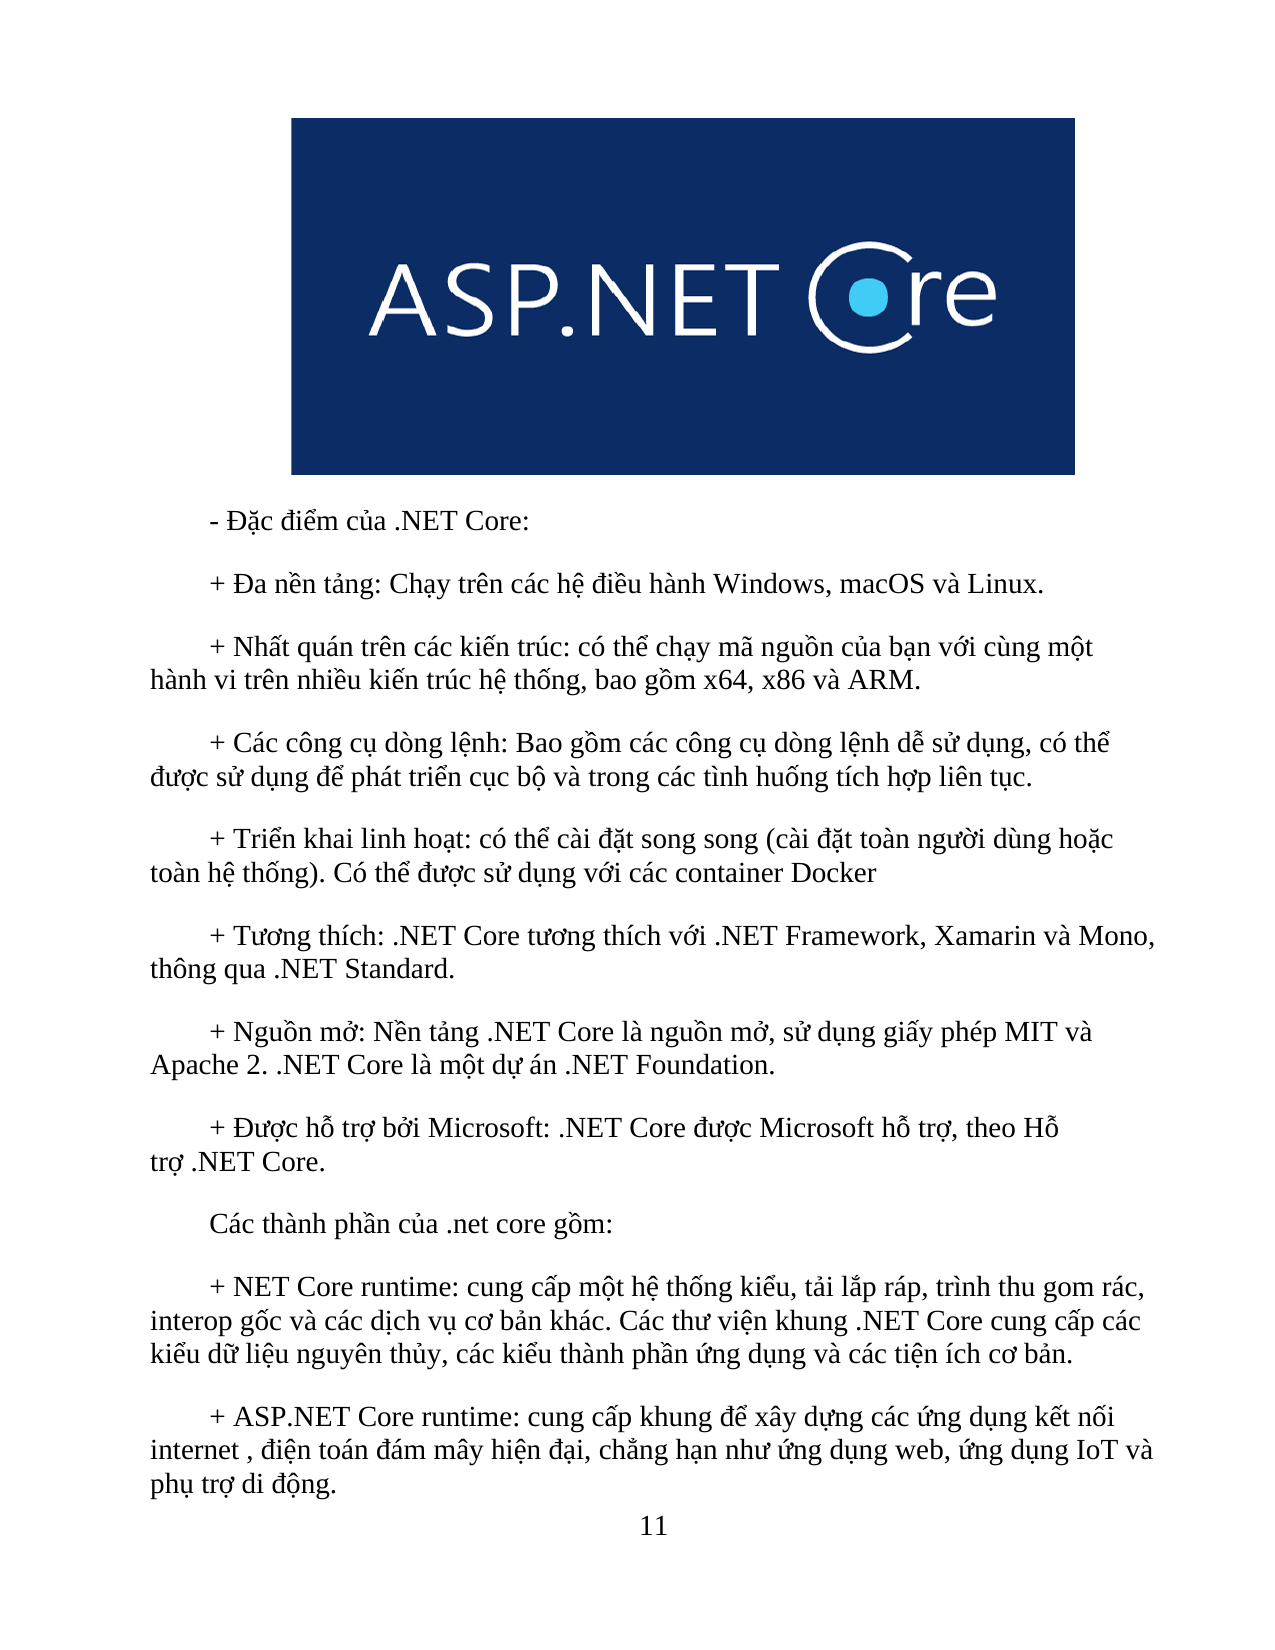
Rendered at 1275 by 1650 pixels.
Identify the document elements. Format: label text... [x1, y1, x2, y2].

text + Tương thích: .NET Core tương thích với .NET Framework, Xamarin và Mono, thông qua .NET Standard. [150, 918, 1157, 985]
picture [291, 118, 1075, 475]
text Các thành phần của .net core gồm: [150, 1206, 1157, 1240]
text + Được hỗ trợ bởi Microsoft: .NET Core được Microsoft hỗ trợ, theo Hỗ trợ .NET Core. [150, 1110, 1157, 1177]
text + Triển khai linh hoạt: có thể cài đặt song song (cài đặt toàn người dùng hoặc toàn hệ thống). Có thể được sử dụng với các container Docker [150, 821, 1157, 888]
text + Đa nền tảng: Chạy trên các hệ điều hành Windows, macOS và Linux. [150, 566, 1157, 600]
text + Nguồn mở: Nền tảng .NET Core là nguồn mở, sử dụng giấy phép MIT và Apache 2. .NET Core là một dự án .NET Foundation. [150, 1014, 1157, 1081]
text - Đặc điểm của .NET Core: [150, 503, 1157, 537]
text + NET Core runtime: cung cấp một hệ thống kiểu, tải lắp ráp, trình thu gom rác, interop gốc và các dịch vụ cơ bản khác. Các thư viện khung .NET Core cung cấp các kiểu dữ liệu nguyên thủy, các kiểu thành phần ứng dụng và các tiện ích cơ bản. [150, 1269, 1157, 1370]
text + Các công cụ dòng lệnh: Bao gồm các công cụ dòng lệnh dễ sử dụng, có thể được sử dụng để phát triển cục bộ và trong các tình huống tích hợp liên tục. [150, 725, 1157, 792]
text + Nhất quán trên các kiến ​​trúc: có thể chạy mã nguồn của bạn với cùng một hành vi trên nhiều kiến ​​trúc hệ thống, bao gồm x64, x86 và ARM. [150, 629, 1157, 696]
text + ASP.NET Core runtime: cung cấp khung để xây dựng các ứng dụng kết nối internet , điện toán đám mây hiện đại, chẳng hạn như ứng dụng web, ứng dụng IoT và phụ trợ di động. [150, 1399, 1157, 1499]
